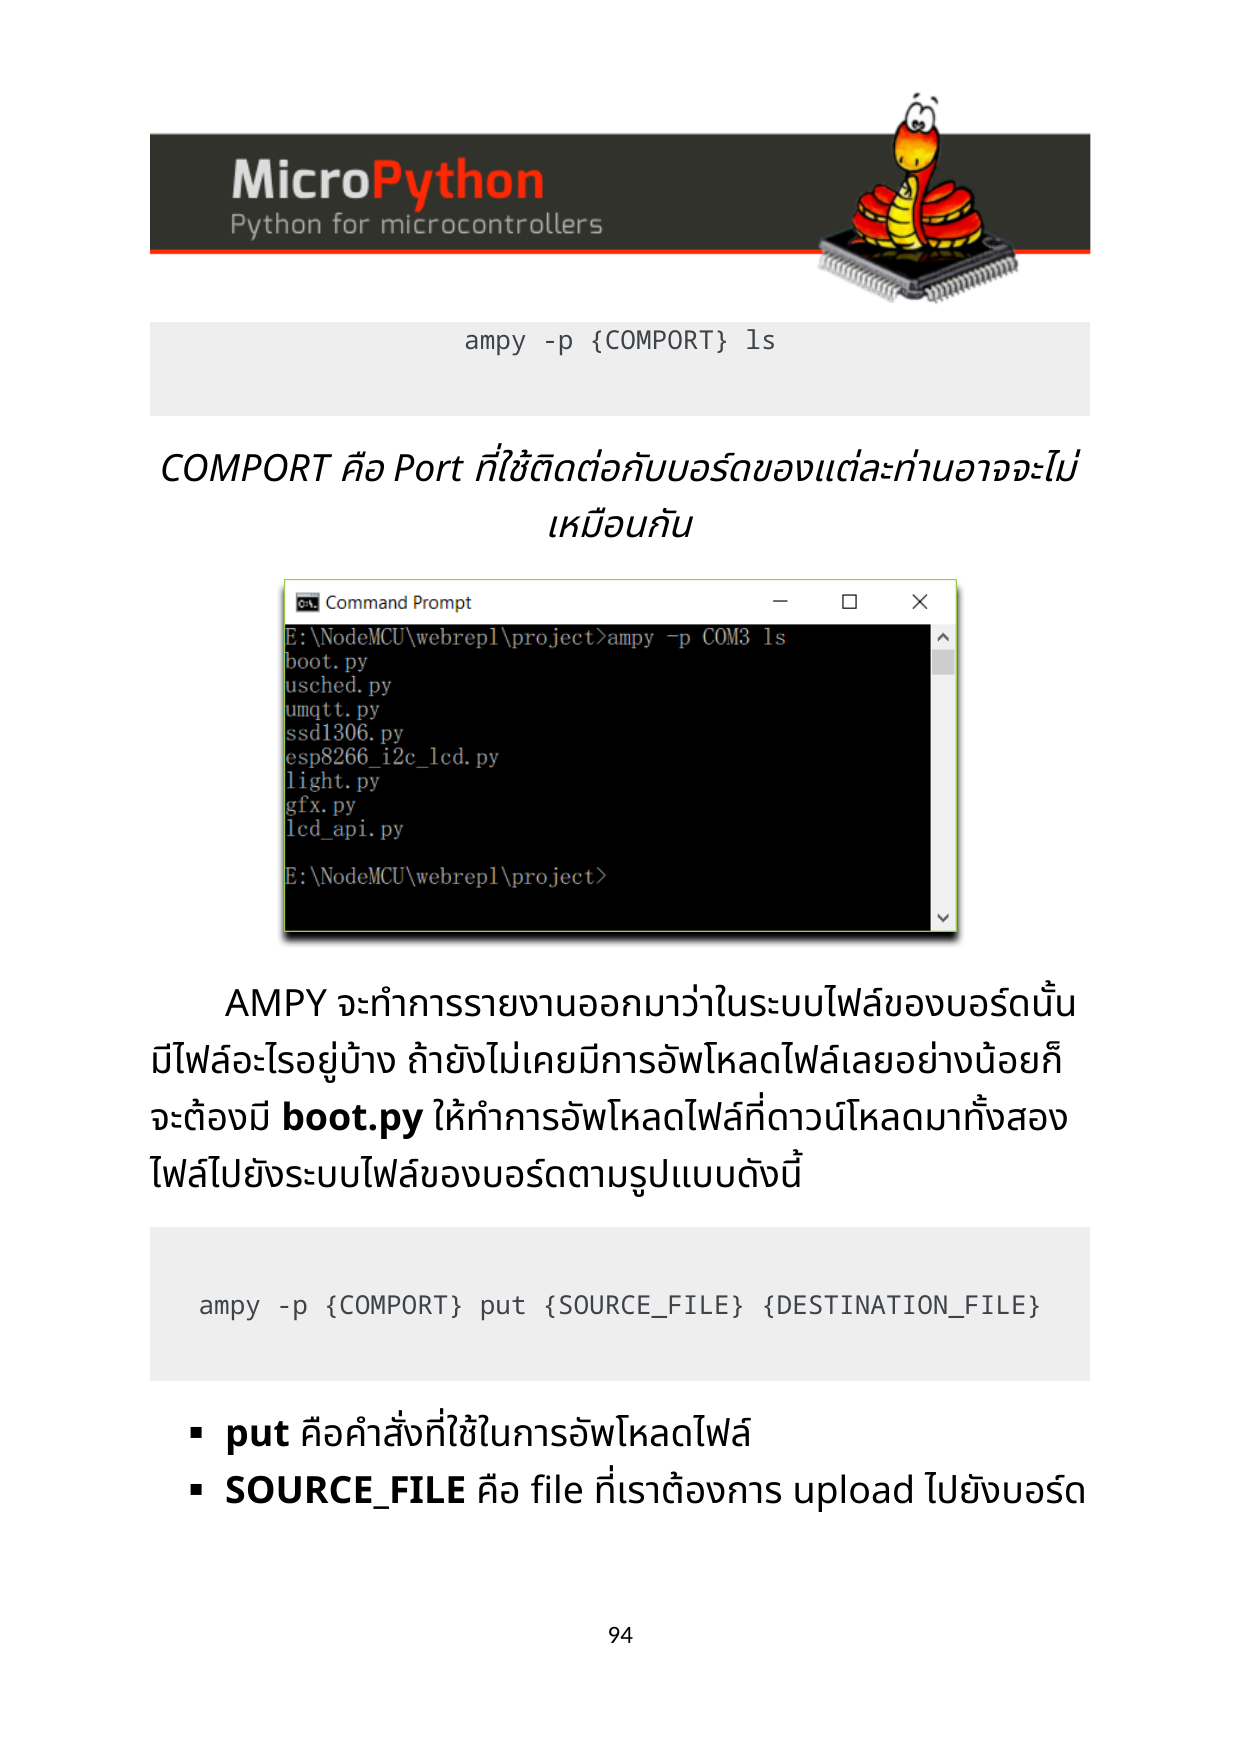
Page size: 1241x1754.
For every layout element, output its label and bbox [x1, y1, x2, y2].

picture [284, 579, 957, 932]
picture [150, 73, 1091, 322]
